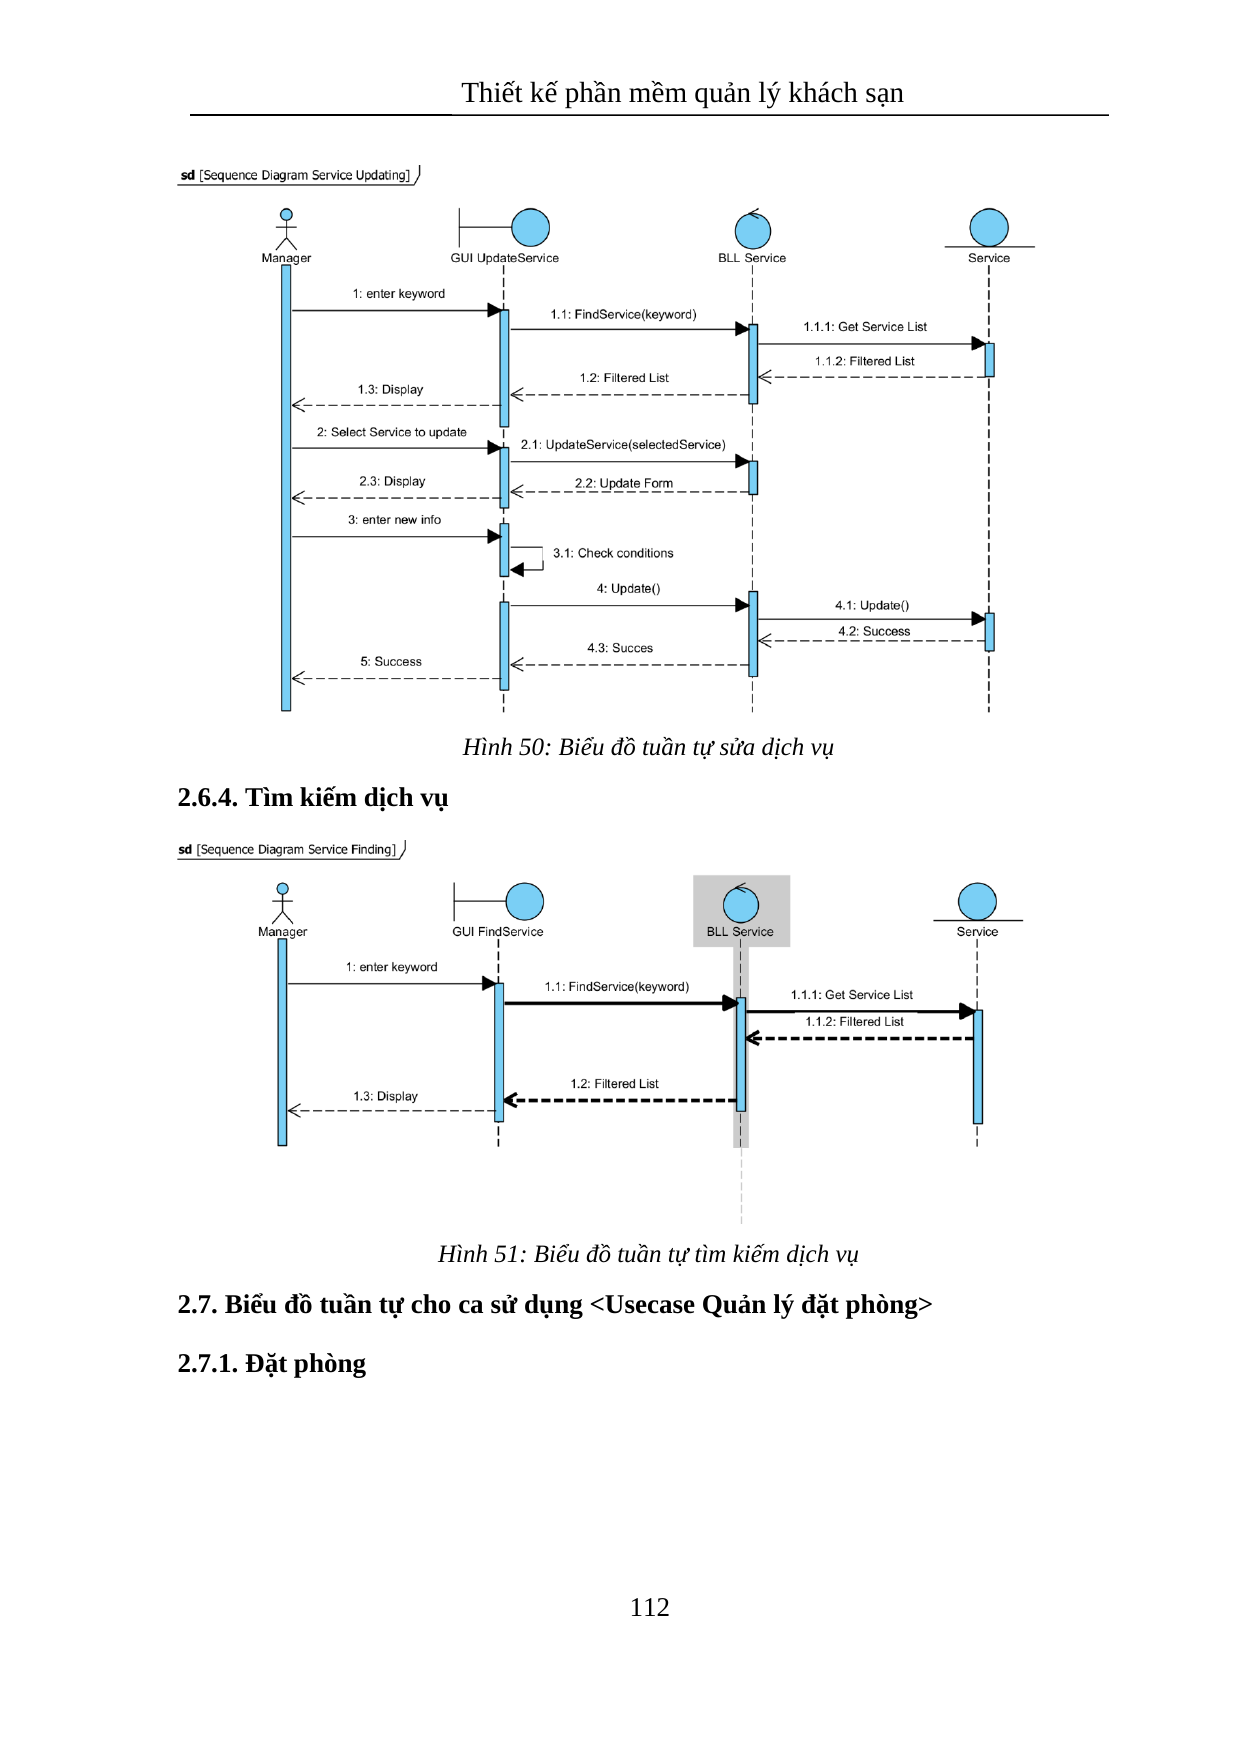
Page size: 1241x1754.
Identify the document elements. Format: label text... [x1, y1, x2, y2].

text Hình 50: Biểu đồ tuần tự sửa dịch vụ [177, 732, 1122, 761]
text Đặt phòng [177, 1347, 1122, 1378]
picture [177, 165, 1082, 717]
text Biểu đồ tuần tự cho ca sử dụng <Usecase Quản lý đặt phòng> [177, 1288, 1122, 1319]
text Hình 51: Biểu đồ tuần tự tìm kiếm dịch vụ [177, 1239, 1122, 1267]
text Tìm kiếm dịch vụ [177, 782, 1122, 813]
picture [177, 840, 1060, 1224]
